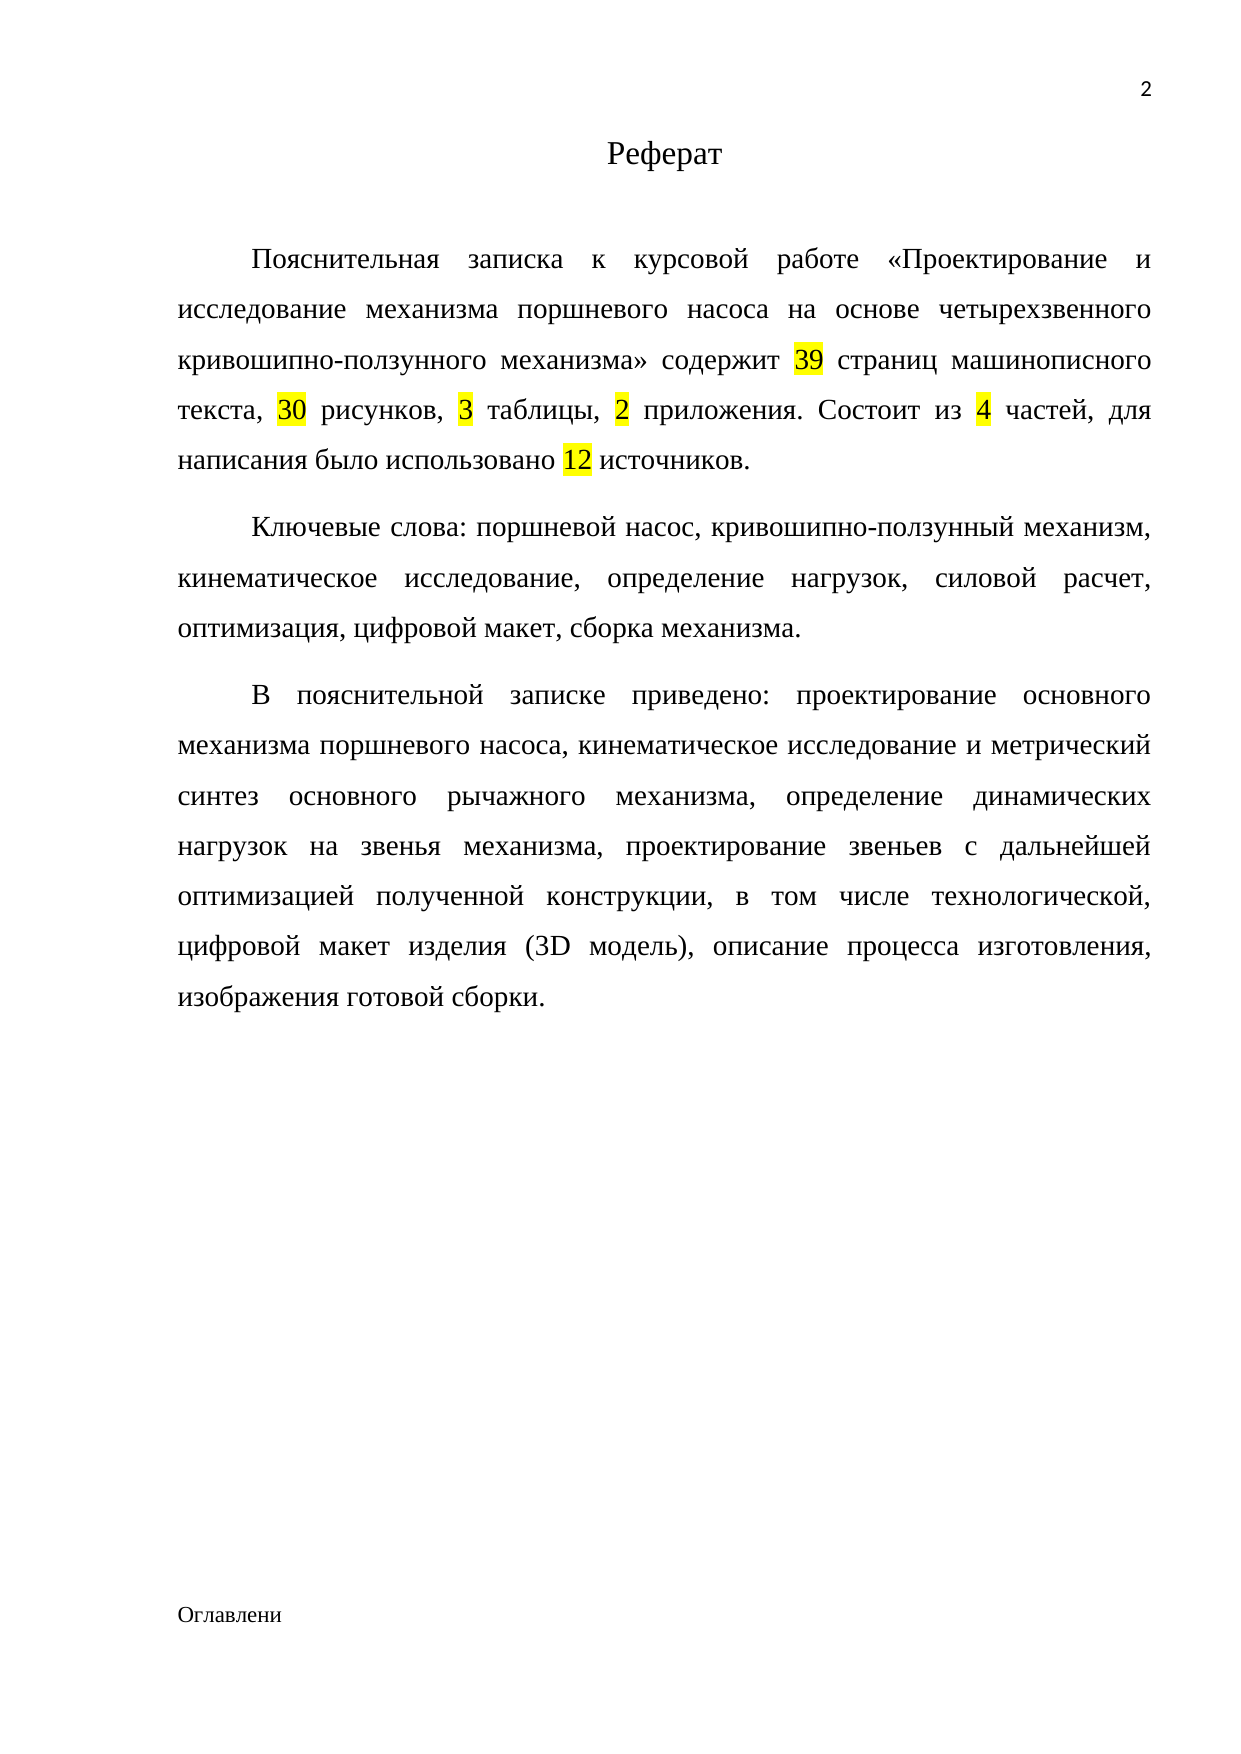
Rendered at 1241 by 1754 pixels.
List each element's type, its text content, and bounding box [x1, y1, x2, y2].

text В пояснительной записке приведено: проектирование основного механизма поршневого насоса, кинематическое исследование и метрический синтез основного рычажного механизма, определение динамических нагрузок на звенья механизма, проектирование звеньев с дальнейшей оптимизацией полученной конструкции, в том числе технологической, цифровой макет изделия (3D модель), описание процесса изготовления, изображения готовой сборки. [177, 677, 1152, 1012]
text Ключевые слова: поршневой насос, кривошипно-ползунный механизм, кинематическое исследование, определение нагрузок, силовой расчет, оптимизация, цифровой макет, сборка механизма. [177, 509, 1152, 643]
text Реферат [177, 133, 1152, 171]
text Пояснительная записка к курсовой работе «Проектирование и исследование механизма поршневого насоса на основе четырехзвенного кривошипно-ползунного механизма» содержит 39 страниц машинописного текста, 30 рисунков, 3 таблицы, 2 приложения. Состоит из 4 частей, для написания было использовано 12 источников. [177, 241, 1152, 476]
